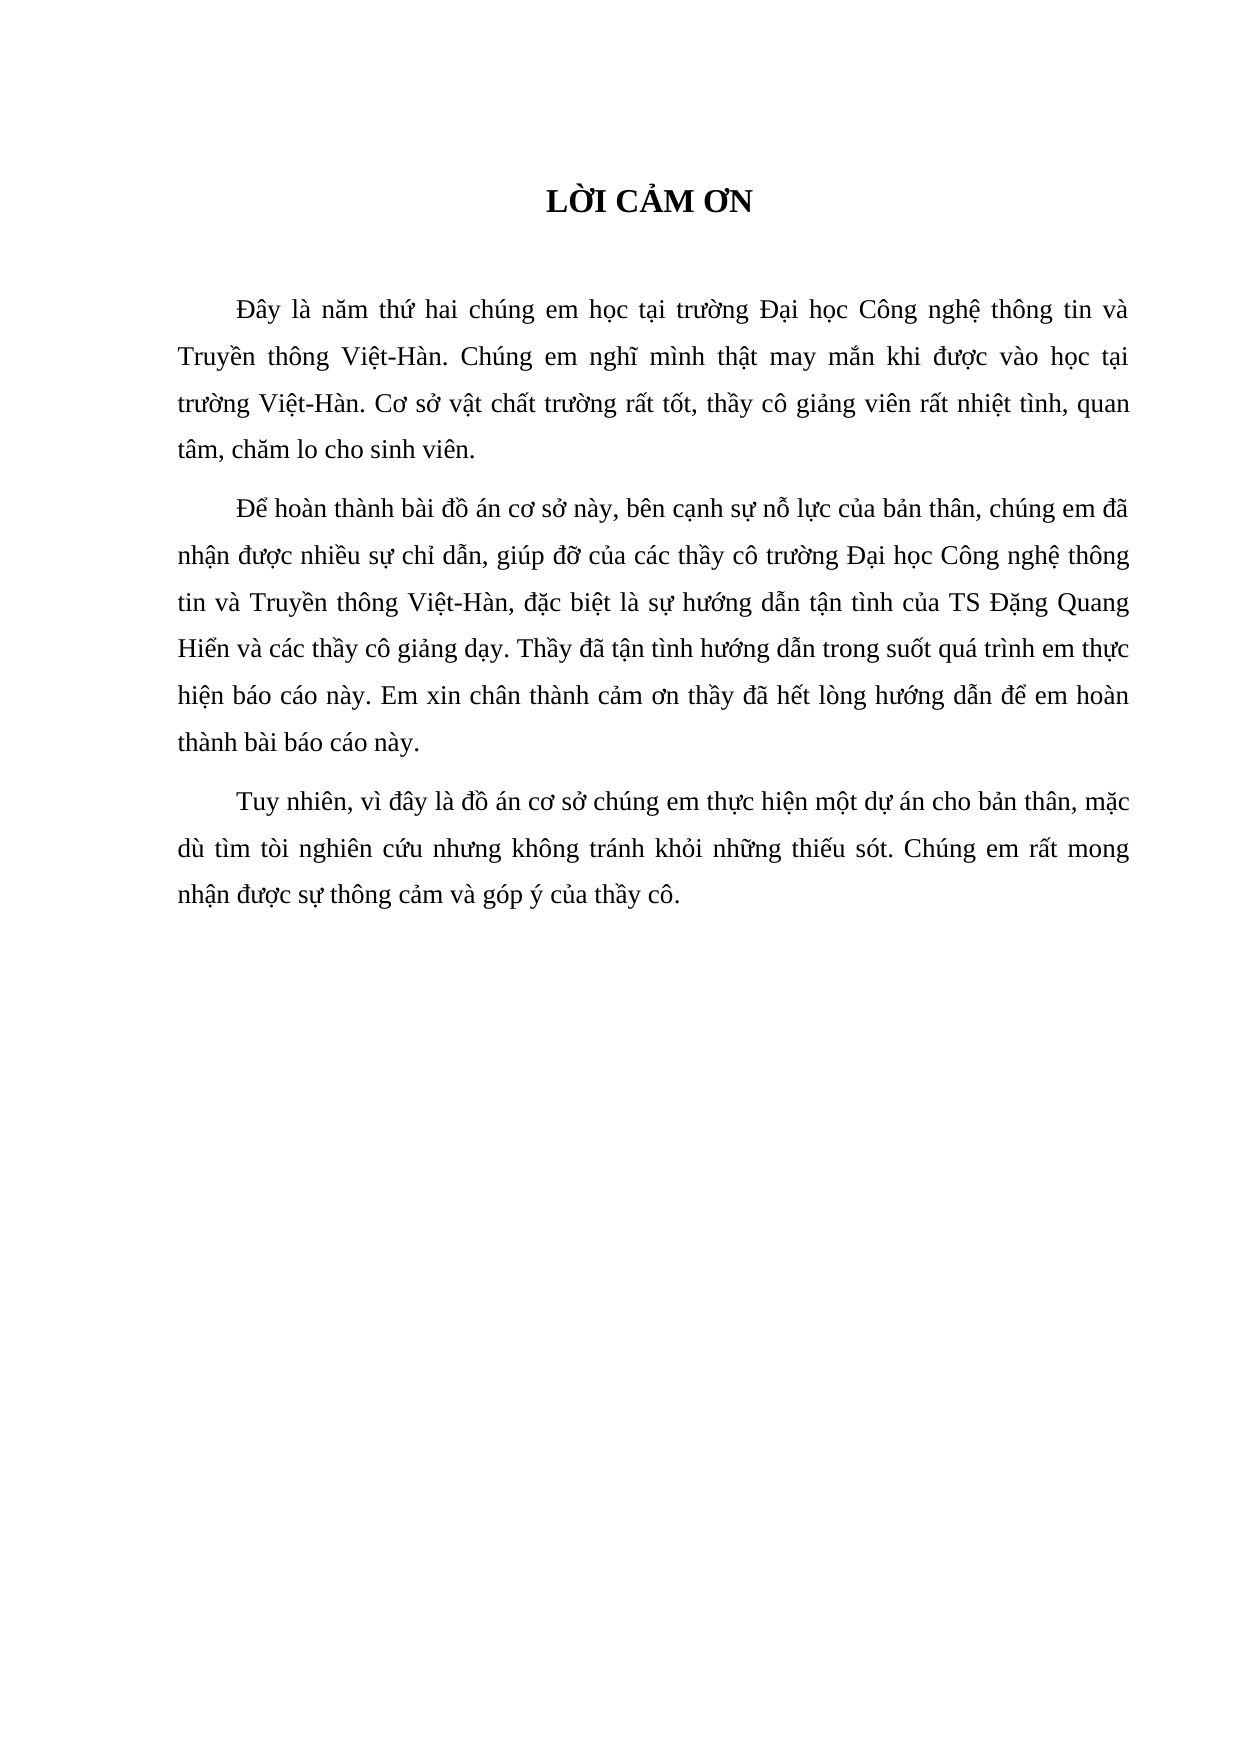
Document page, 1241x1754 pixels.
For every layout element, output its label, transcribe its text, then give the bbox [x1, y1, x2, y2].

text Tuy nhiên, vì đây là đồ án cơ sở chúng em thực hiện một dự án cho bản thân, mặc dù tìm tòi nghiên cứu nhưng không tránh khỏi những thiếu sót. Chúng em rất mong nhận được sự thông cảm và góp ý của thầy cô. [177, 785, 1131, 909]
title LỜI CẢM ƠN [177, 181, 1122, 219]
text Đây là năm thứ hai chúng em học tại trường Đại học Công nghệ thông tin và Truyền thông Việt-Hàn. Chúng em nghĩ mình thật may mắn khi được vào học tại trường Việt-Hàn. Cơ sở vật chất trường rất tốt, thầy cô giảng viên rất nhiệt tình, quan tâm, chăm lo cho sinh viên. [177, 293, 1131, 464]
text Để hoàn thành bài đồ án cơ sở này, bên cạnh sự nỗ lực của bản thân, chúng em đã nhận được nhiều sự chỉ dẫn, giúp đỡ của các thầy cô trường Đại học Công nghệ thông tin và Truyền thông Việt-Hàn, đặc biệt là sự hướng dẫn tận tình của TS Đặng Quang Hiển và các thầy cô giảng dạy. Thầy đã tận tình hướng dẫn trong suốt quá trình em thực hiện báo cáo này. Em xin chân thành cảm ơn thầy đã hết lòng hướng dẫn để em hoàn thành bài báo cáo này. [177, 492, 1131, 757]
